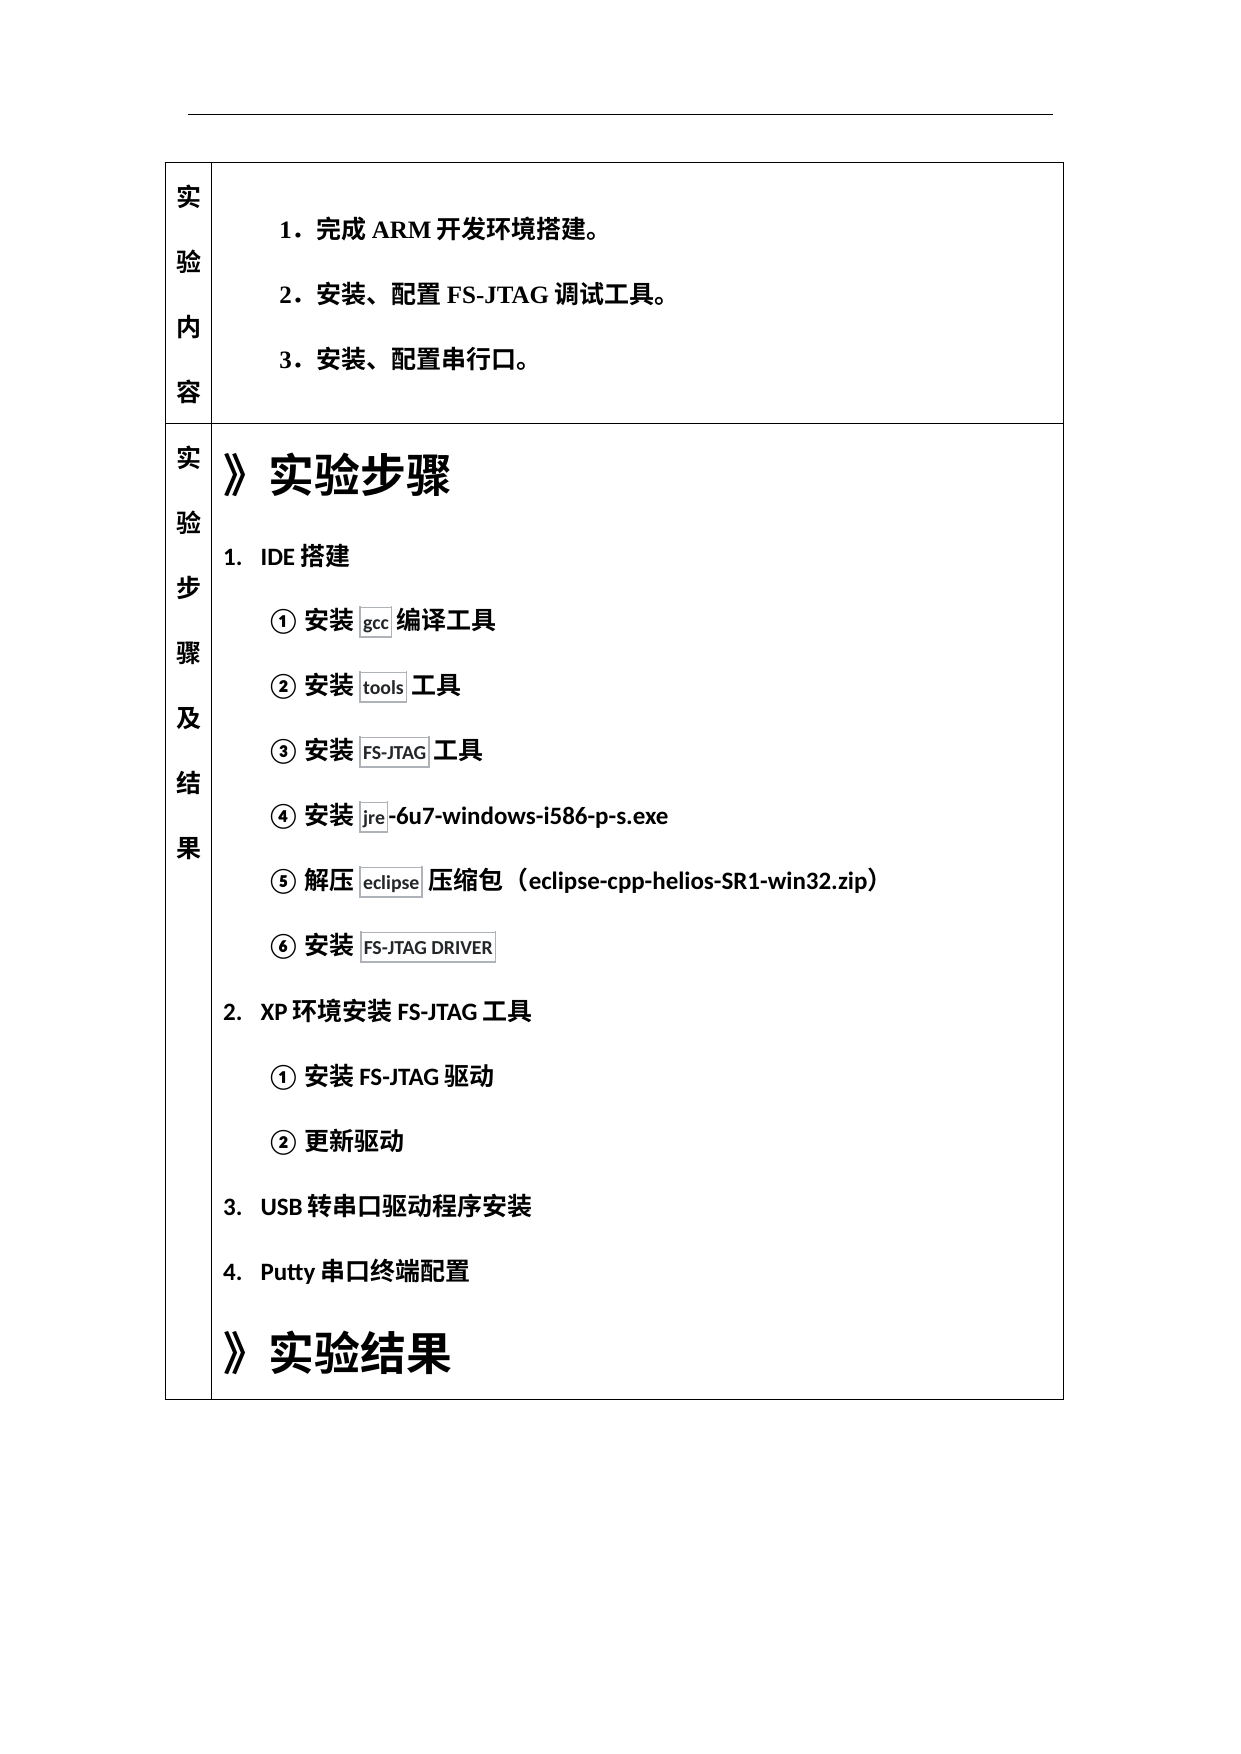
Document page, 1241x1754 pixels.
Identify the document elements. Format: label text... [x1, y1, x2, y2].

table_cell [212, 424, 1063, 1399]
table_cell 1．完成ARM开发环境搭建。 2．安装、配置FS-JTAG调试工具。 3．安装、配置串行口。 [212, 163, 1063, 423]
table_cell 实验内容 [166, 163, 211, 423]
table_cell 实验步骤及结果 [166, 424, 211, 1399]
